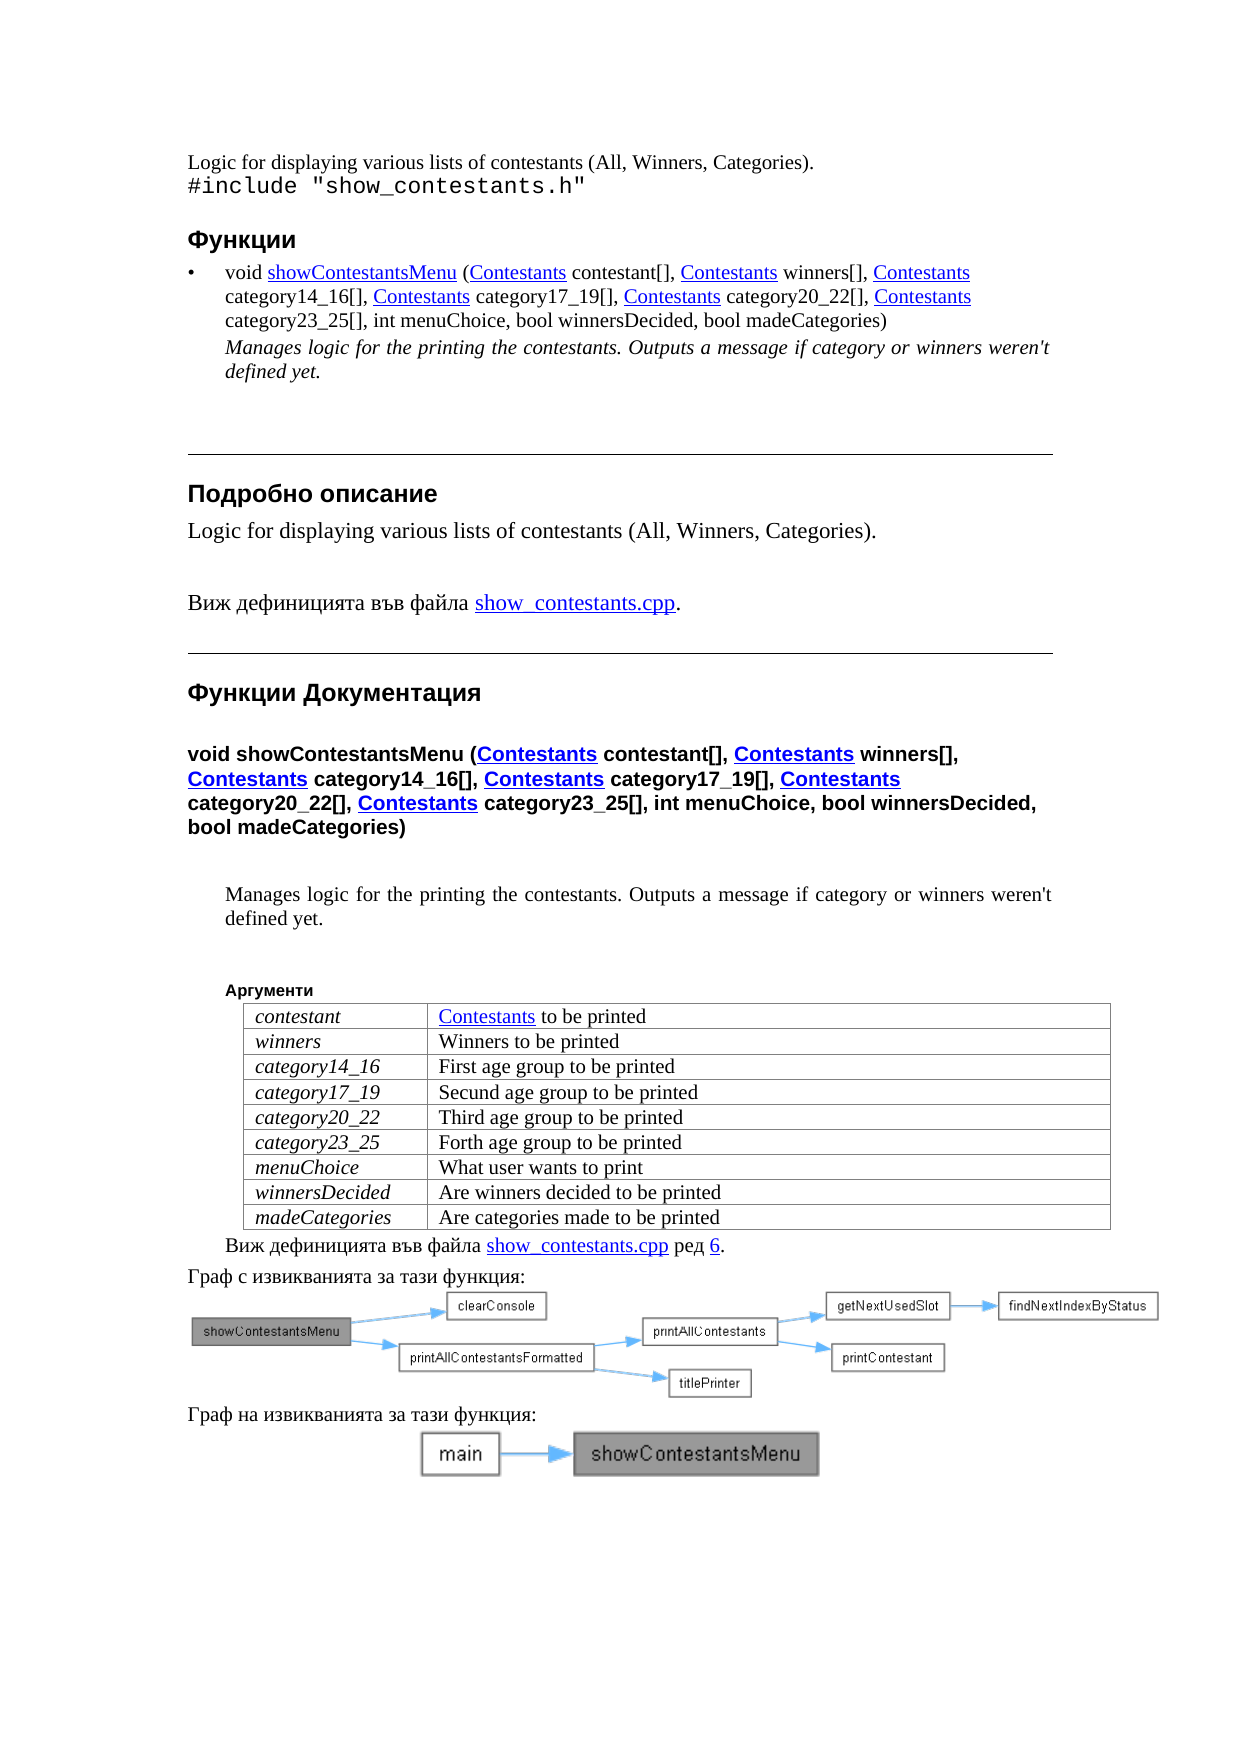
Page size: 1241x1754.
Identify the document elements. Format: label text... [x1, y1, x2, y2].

subtitle Аргументи [225, 981, 1053, 1000]
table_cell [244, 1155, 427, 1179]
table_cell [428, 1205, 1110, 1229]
subtitle Подробно описание [187, 479, 1053, 508]
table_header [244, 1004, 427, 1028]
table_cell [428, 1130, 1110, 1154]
list Виж дефиницията във файла show_contestants.cpp ред 6. [225, 1233, 1053, 1257]
text Граф с извикванията за тази функция: [187, 1264, 1053, 1287]
text Logic for displaying various lists of contestants (All, Winners, Categories). [187, 150, 1053, 174]
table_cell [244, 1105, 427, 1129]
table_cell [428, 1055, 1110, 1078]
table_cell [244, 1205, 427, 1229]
subtitle void showContestantsMenu (Contestants contestant[], Contestants winners[], Contestants category14_16[], Contestants category17_19[], Contestants category20_22[], Contestants category23_25[], int menuChoice, bool winnersDecided, bool madeCategories) [187, 738, 1053, 839]
text #include "show_contestants.h" [187, 174, 1053, 200]
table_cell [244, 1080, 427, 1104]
list Manages logic for the printing the contestants. Outputs a message if category or winners weren't defined yet. [225, 335, 1053, 383]
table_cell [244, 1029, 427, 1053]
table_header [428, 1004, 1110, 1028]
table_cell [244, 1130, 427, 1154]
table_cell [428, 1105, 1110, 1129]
text Виж дефиницията във файла show_contestants.cpp. [187, 589, 1053, 615]
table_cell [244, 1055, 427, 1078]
list void showContestantsMenu (Contestants contestant[], Contestants winners[], Contestants category14_16[], Contestants category17_19[], Contestants category20_22[], Contestants category23_25[], int menuChoice, bool winnersDecided, bool madeCategories) [187, 260, 1053, 332]
subtitle Функции [187, 225, 1053, 254]
text Граф на извикванията за тази функция: [187, 1402, 1053, 1426]
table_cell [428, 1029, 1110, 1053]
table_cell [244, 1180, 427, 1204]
list Manages logic for the printing the contestants. Outputs a message if category or winners weren't defined yet. [225, 881, 1053, 929]
subtitle Функции Документация [187, 678, 1053, 707]
picture [414, 1425, 826, 1483]
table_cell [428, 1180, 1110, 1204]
picture [187, 1287, 1163, 1402]
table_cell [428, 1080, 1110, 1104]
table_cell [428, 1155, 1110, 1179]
text Logic for displaying various lists of contestants (All, Winners, Categories). [187, 518, 1053, 544]
